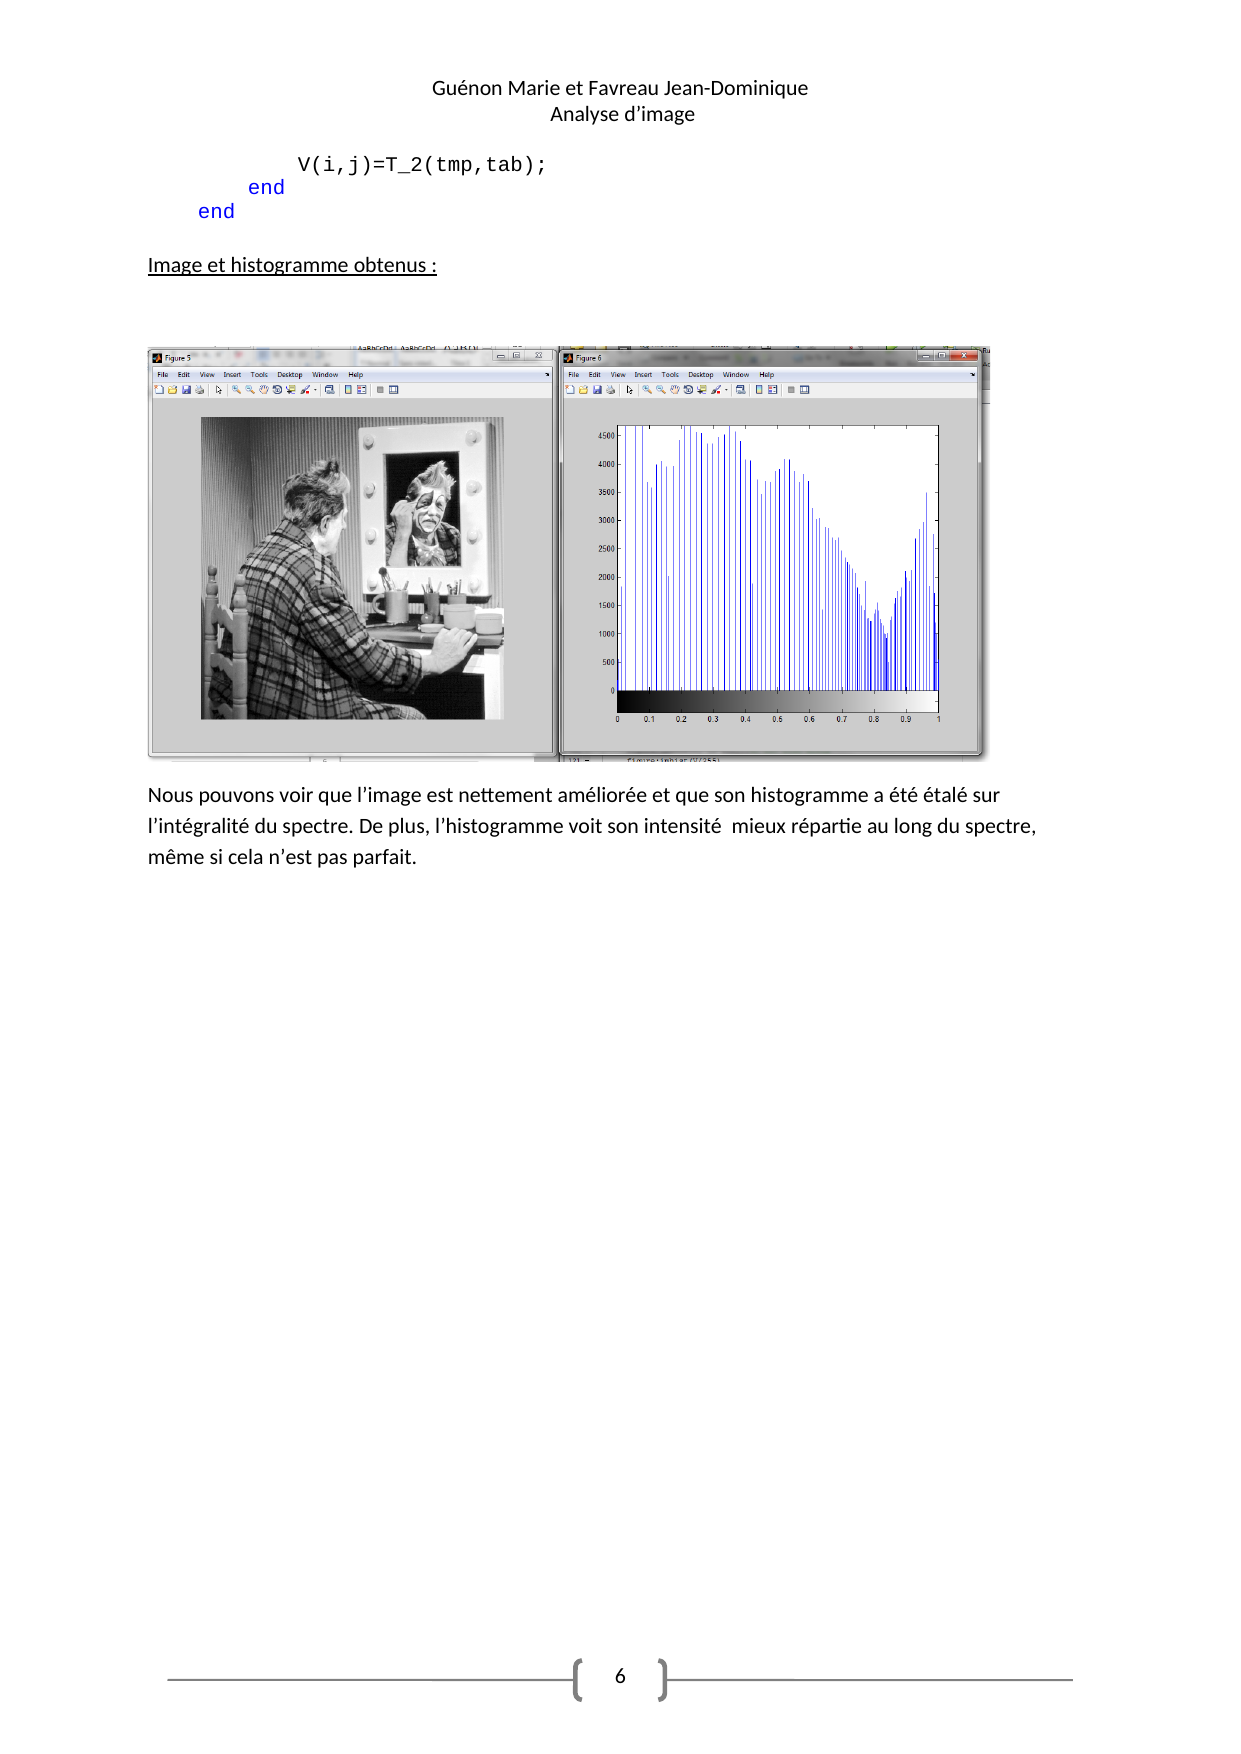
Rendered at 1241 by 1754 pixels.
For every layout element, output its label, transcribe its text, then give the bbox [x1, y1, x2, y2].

picture [147, 346, 991, 762]
text V(i,j)=T_2(tmp,tab); [148, 154, 1093, 177]
text Nous pouvons voir que l’image est nettement améliorée et que son histogramme a été étalé sur l’intégralité du spectre. De plus, l’histogramme voit son intensité mieux répartie au long du spectre, même si cela n’est pas parfait. [148, 782, 1093, 869]
text Image et histogramme obtenus : [148, 251, 1093, 278]
text end [148, 177, 1093, 201]
text end [148, 201, 1093, 225]
